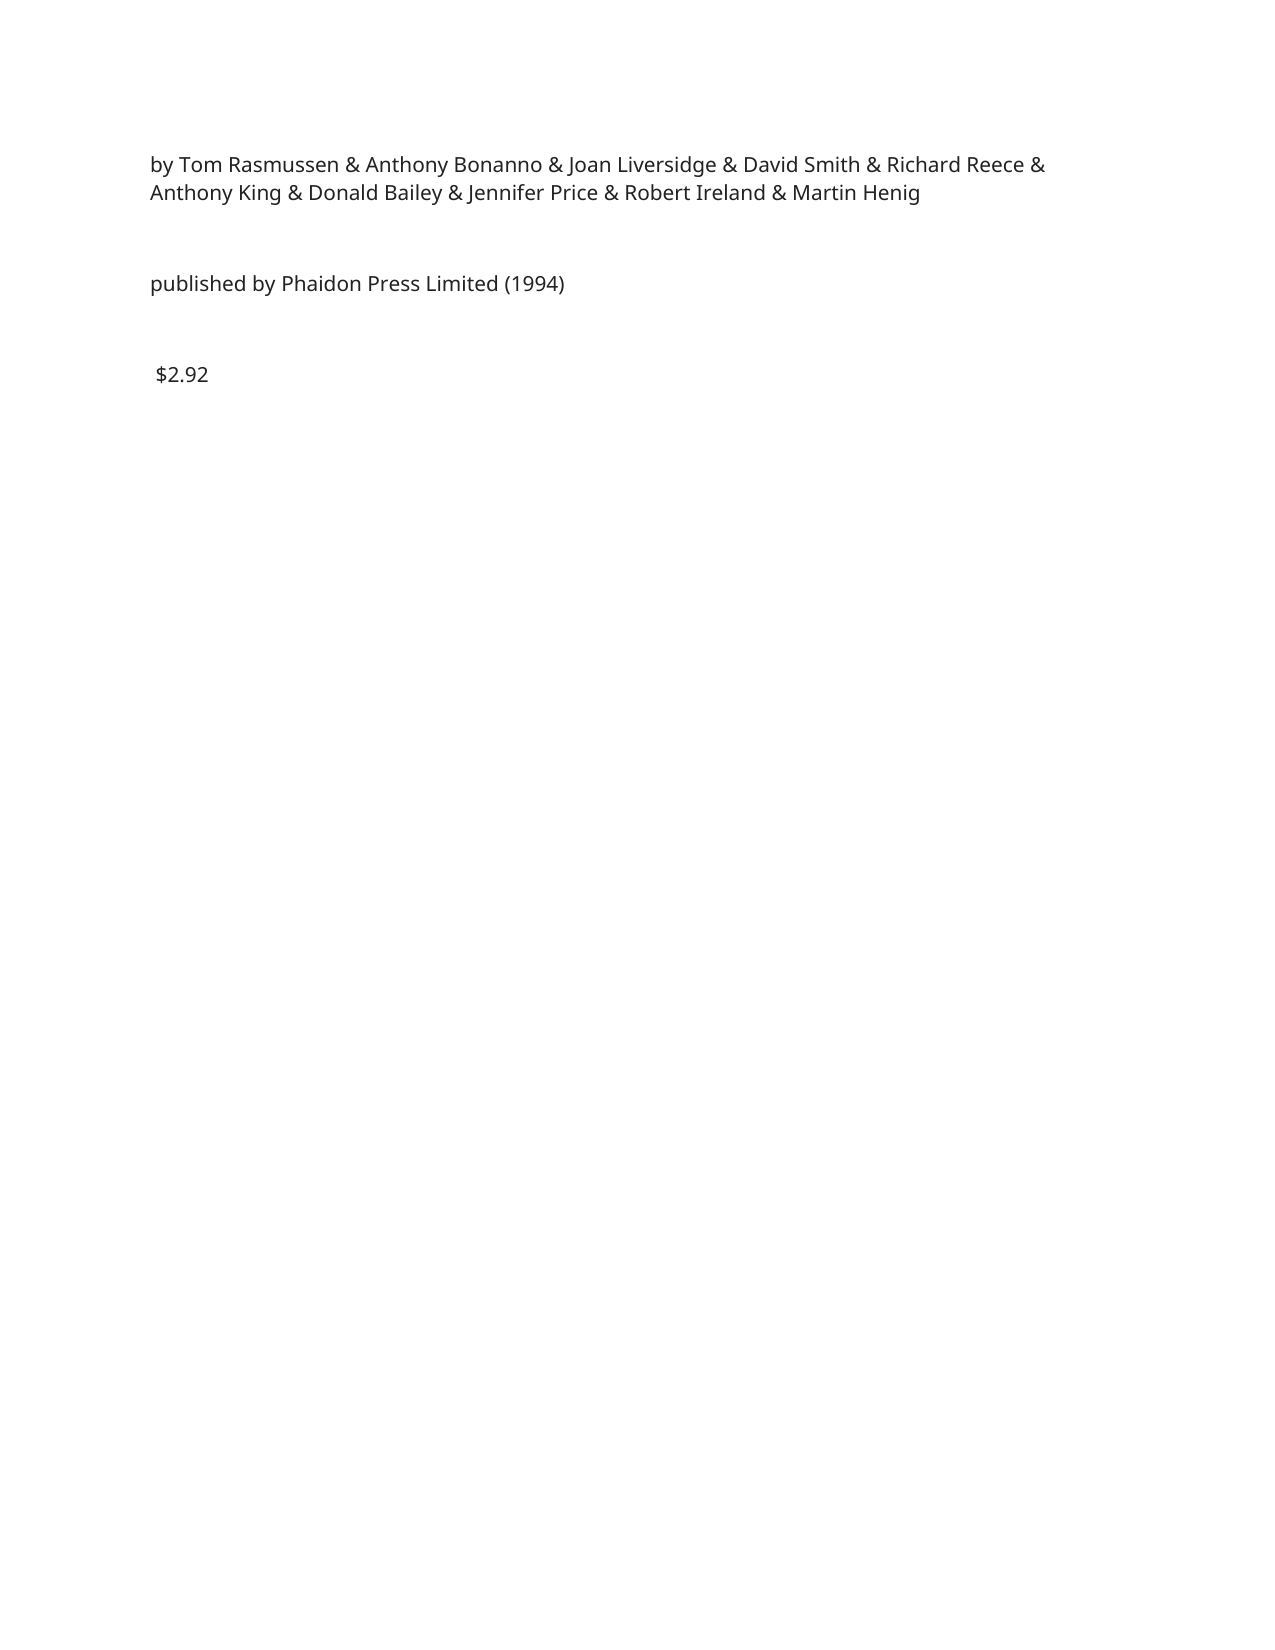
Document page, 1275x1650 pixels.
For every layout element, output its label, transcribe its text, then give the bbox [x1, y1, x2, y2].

text by Tom Rasmussen & Anthony Bonanno & Joan Liversidge & David Smith & Richard Reece & Anthony King & Donald Bailey & Jennifer Price & Robert Ireland & Martin Henig [150, 150, 1125, 207]
text published by Phaidon Press Limited (1994) [150, 269, 1125, 298]
text $2.92 [150, 360, 1125, 389]
